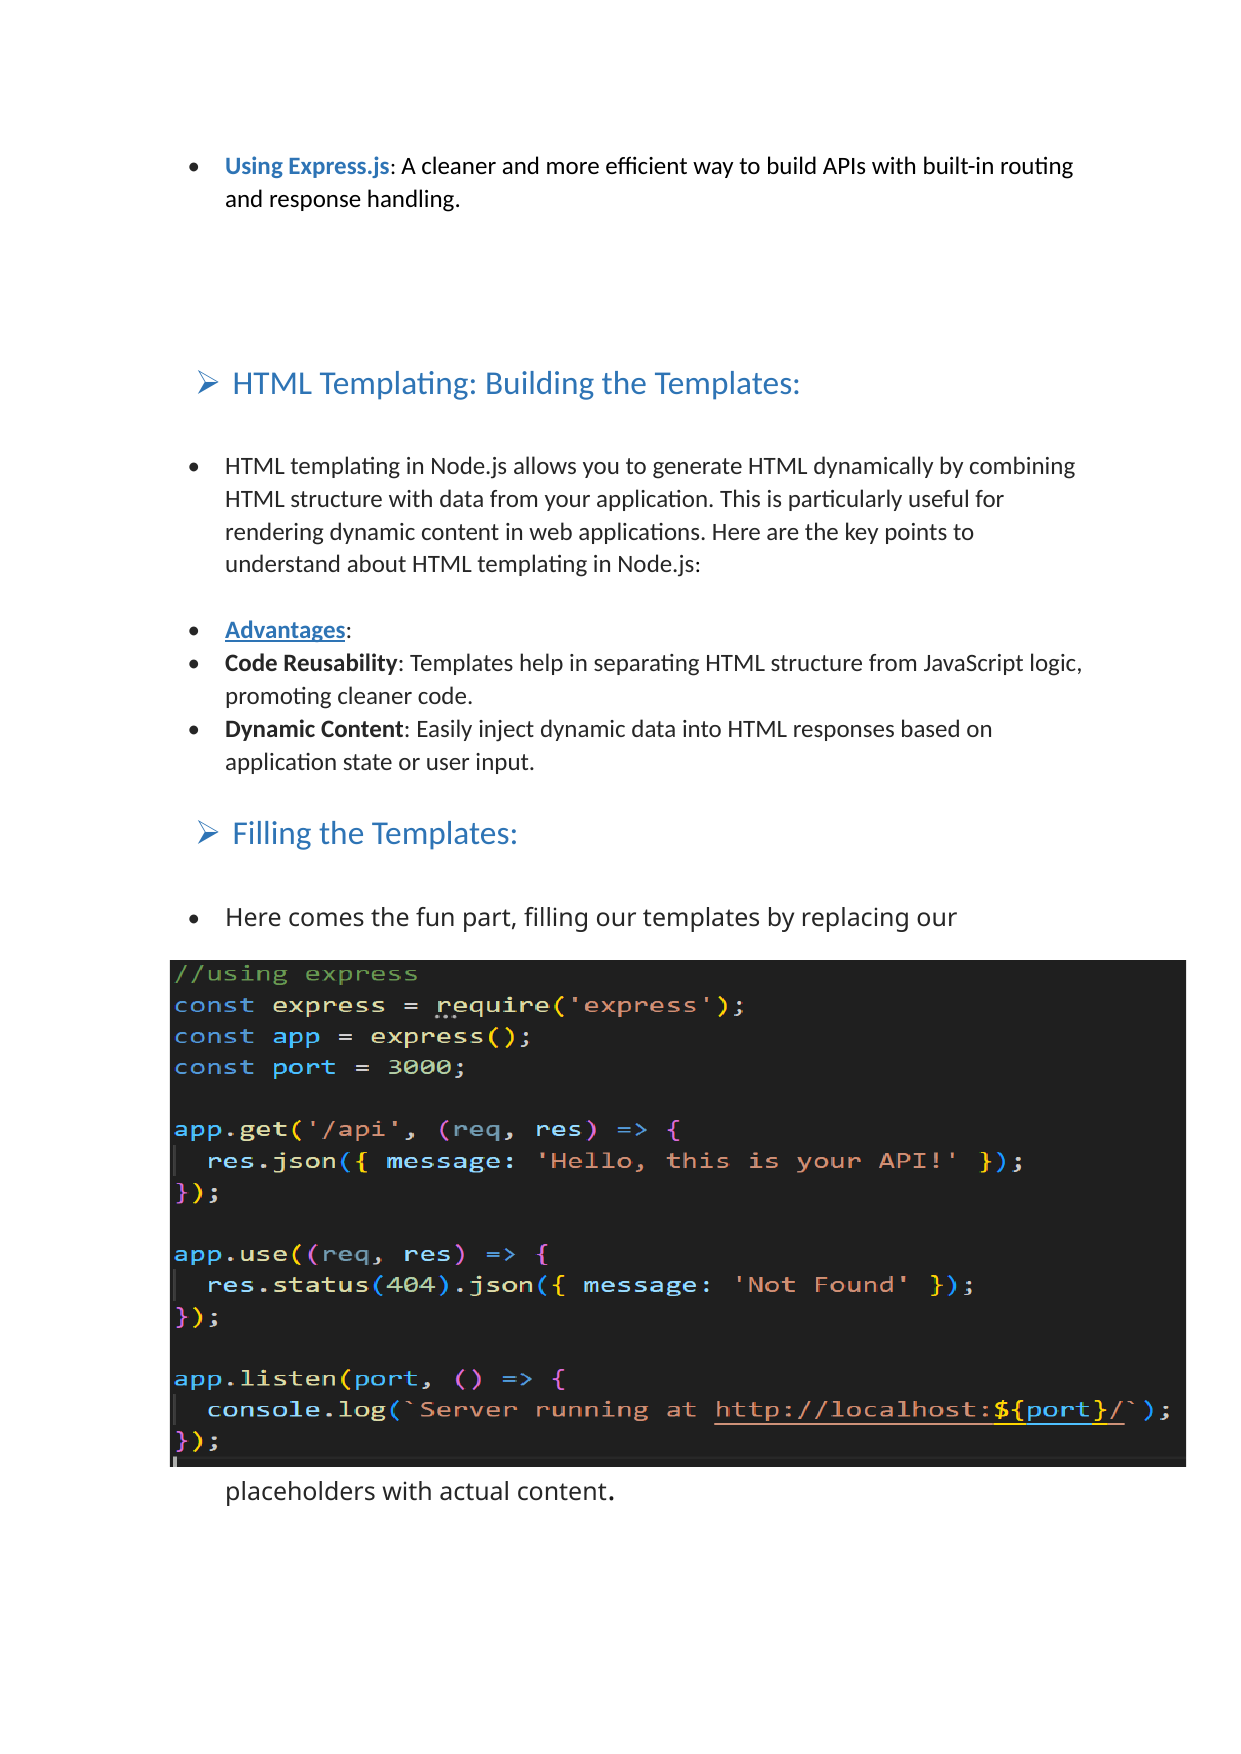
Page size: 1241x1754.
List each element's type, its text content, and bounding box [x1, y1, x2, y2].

list Here comes the fun part, filling our templates by replacing our placeholders with actual content. [187, 900, 1090, 960]
list Here comes the fun part, filling our templates by replacing our placeholders with actual content. [187, 1467, 1090, 1540]
list HTML templating in Node.js allows you to generate HTML dynamically by combining HTML structure with data from your application. This is particularly useful for rendering dynamic content in web applications. Here are the key points to understand about HTML templating in Node.js: [187, 450, 1090, 579]
list HTML Templating: Building the Templates: [195, 362, 1090, 403]
list Using Express.js: A cleaner and more efficient way to build APIs with built-in routing and response handling. [187, 150, 1090, 213]
list Dynamic Content: Easily inject dynamic data into HTML responses based on application state or user input. [187, 713, 1090, 777]
picture [169, 960, 1187, 1467]
list Filling the Templates: [195, 812, 1090, 853]
list Advantages: [187, 614, 1090, 645]
list Code Reusability: Templates help in separating HTML structure from JavaScript logic, promoting cleaner code. [187, 647, 1090, 711]
